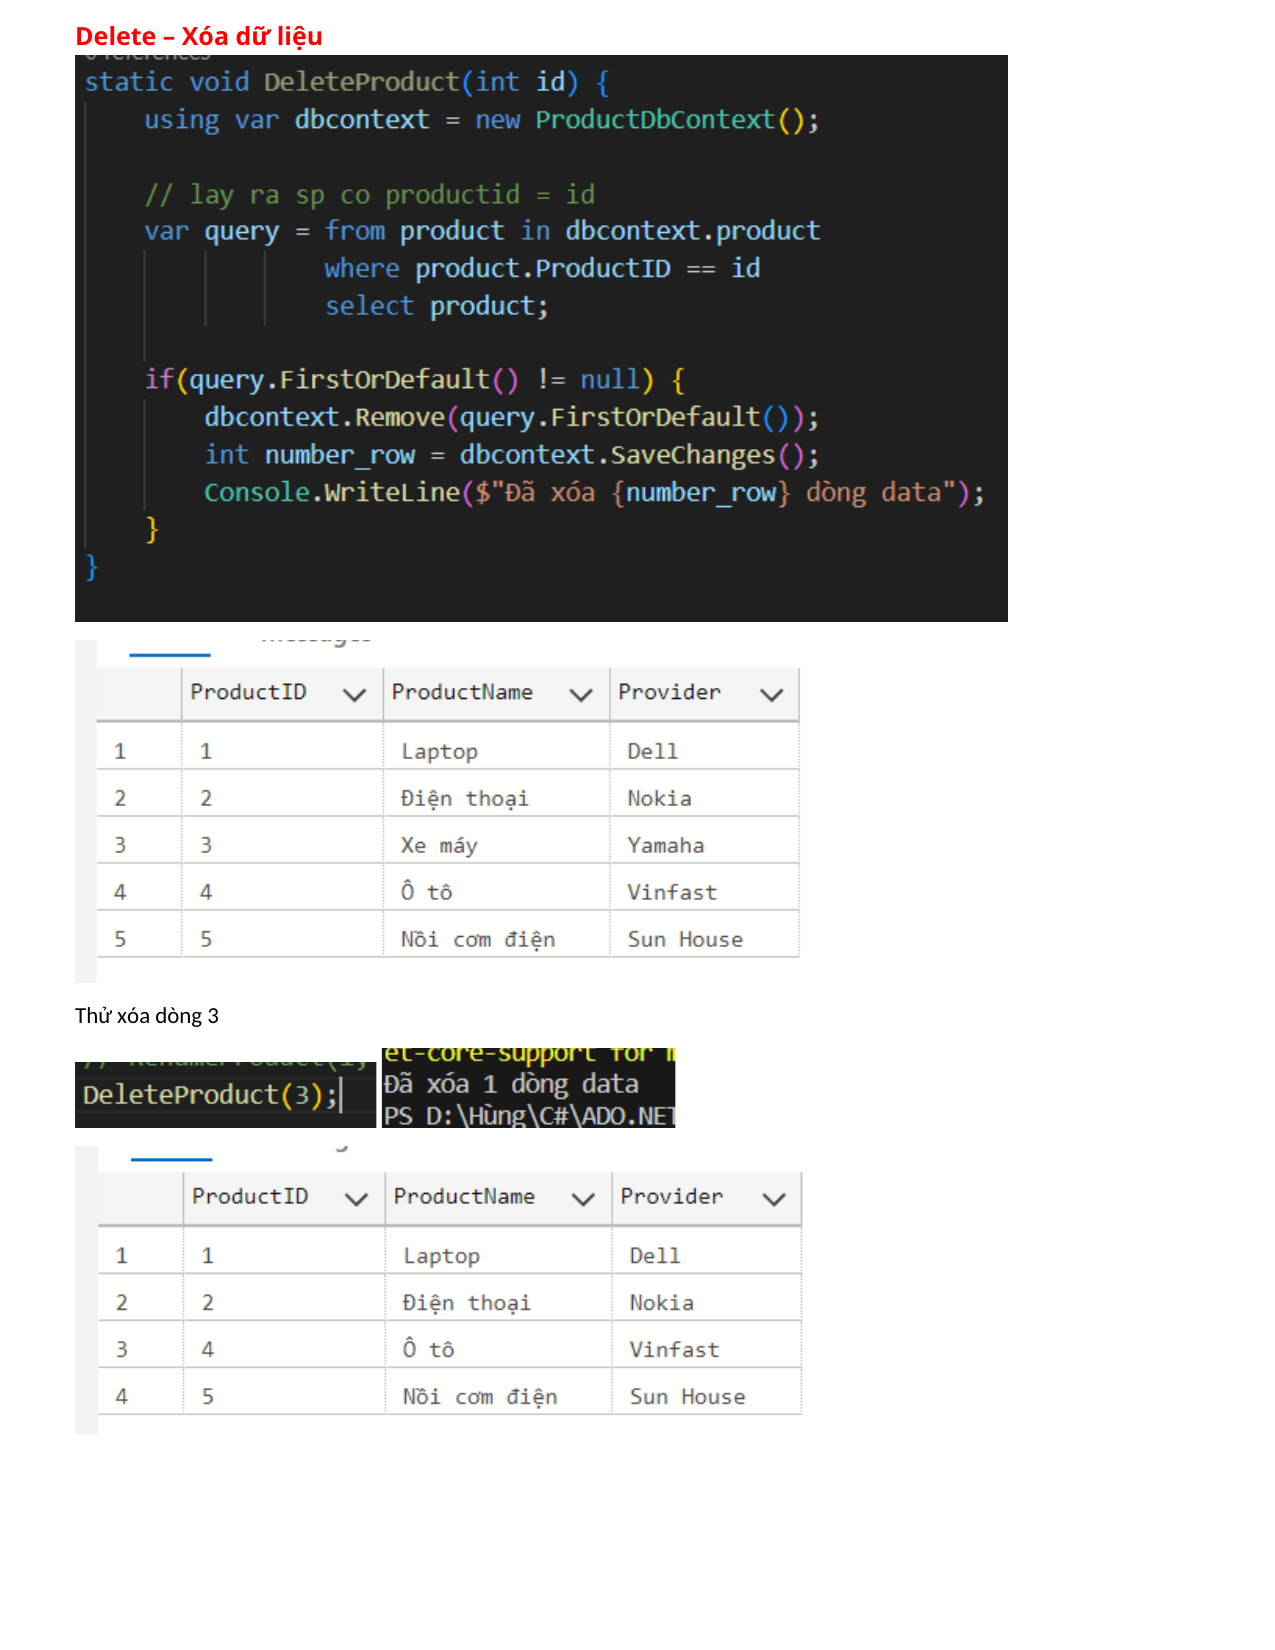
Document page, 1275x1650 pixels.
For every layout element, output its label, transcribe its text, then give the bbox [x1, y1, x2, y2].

picture [75, 1146, 826, 1434]
text Thử xóa dòng 3 [75, 1001, 1200, 1029]
picture [75, 640, 822, 983]
subtitle Delete – Xóa dữ liệu [75, 19, 1200, 53]
picture [75, 1062, 377, 1128]
picture [75, 55, 1008, 622]
picture [381, 1048, 676, 1128]
